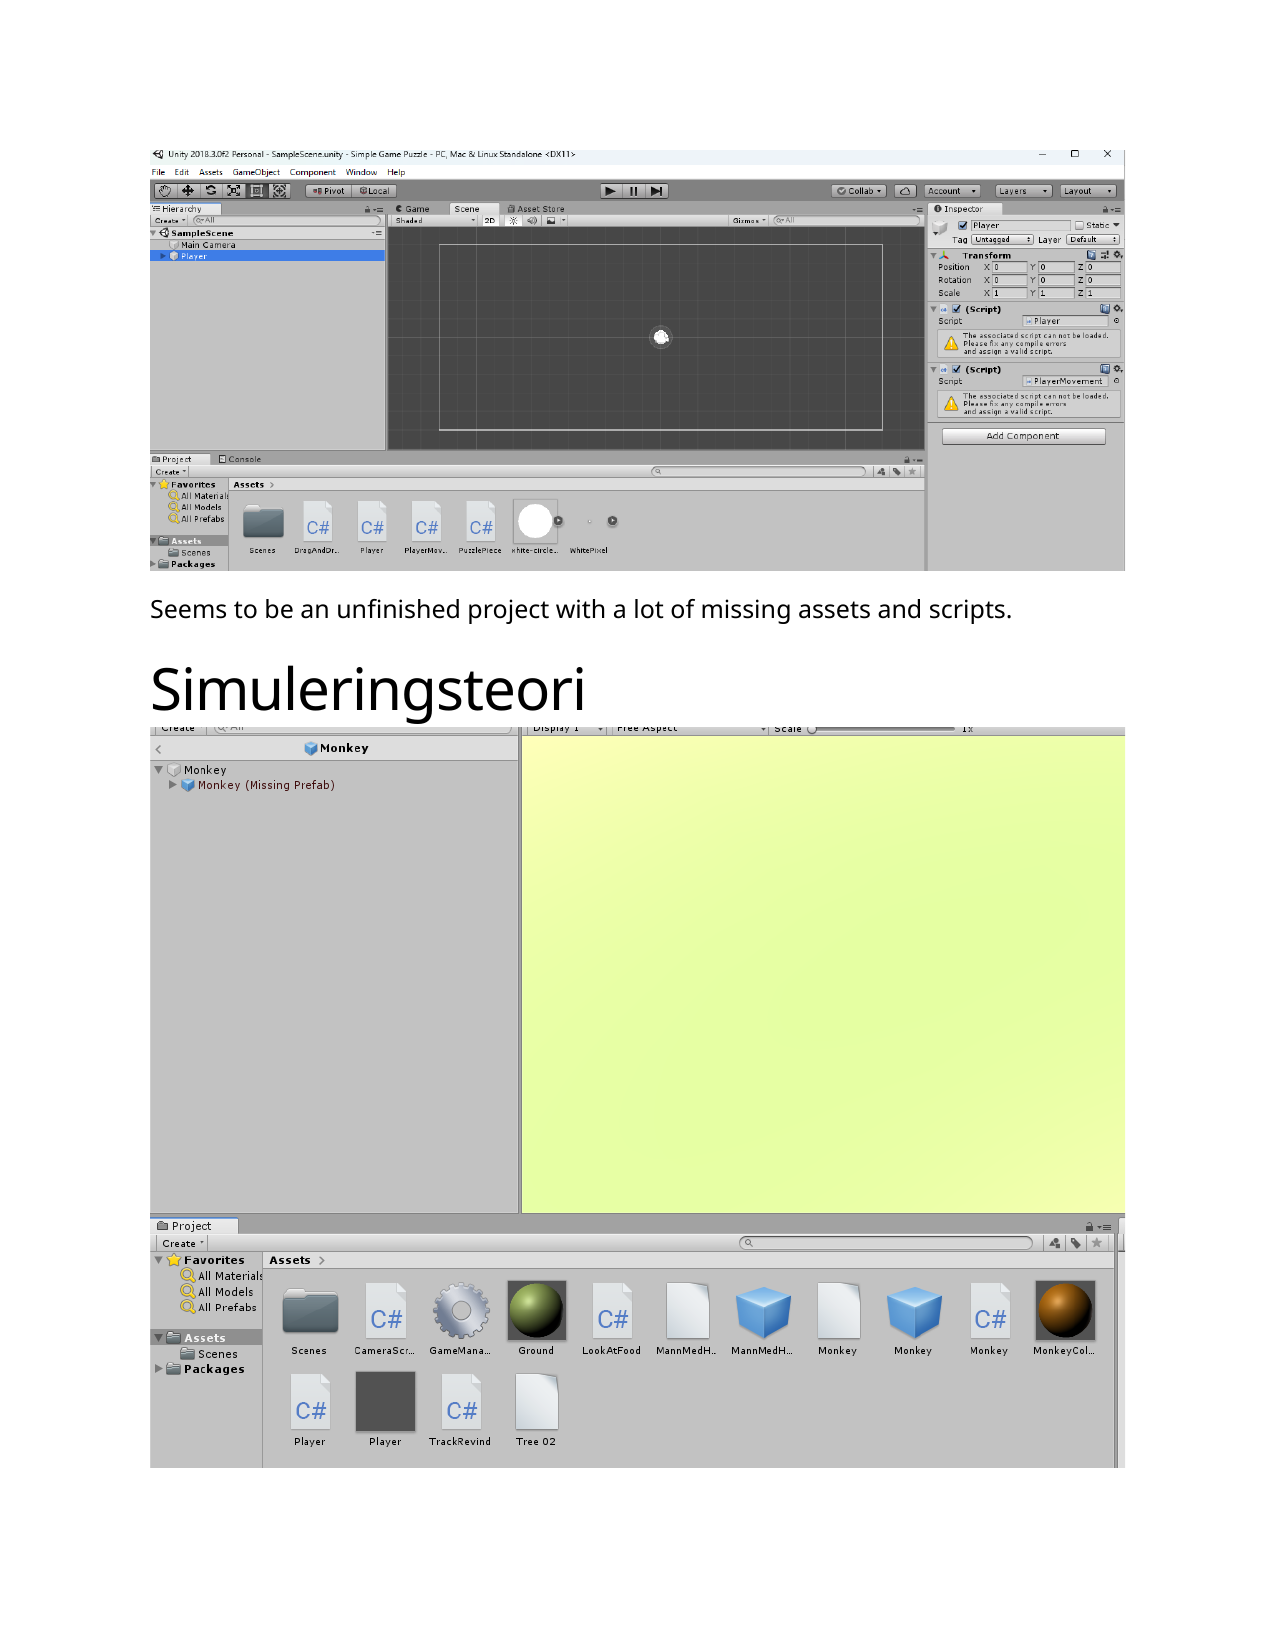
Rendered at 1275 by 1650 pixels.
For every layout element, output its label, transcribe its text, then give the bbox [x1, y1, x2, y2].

text Seems to be an unfinished project with a lot of missing assets and scripts. [150, 592, 1125, 626]
picture [150, 727, 1125, 1468]
picture [150, 150, 1125, 571]
title Simuleringsteori [150, 648, 1125, 727]
